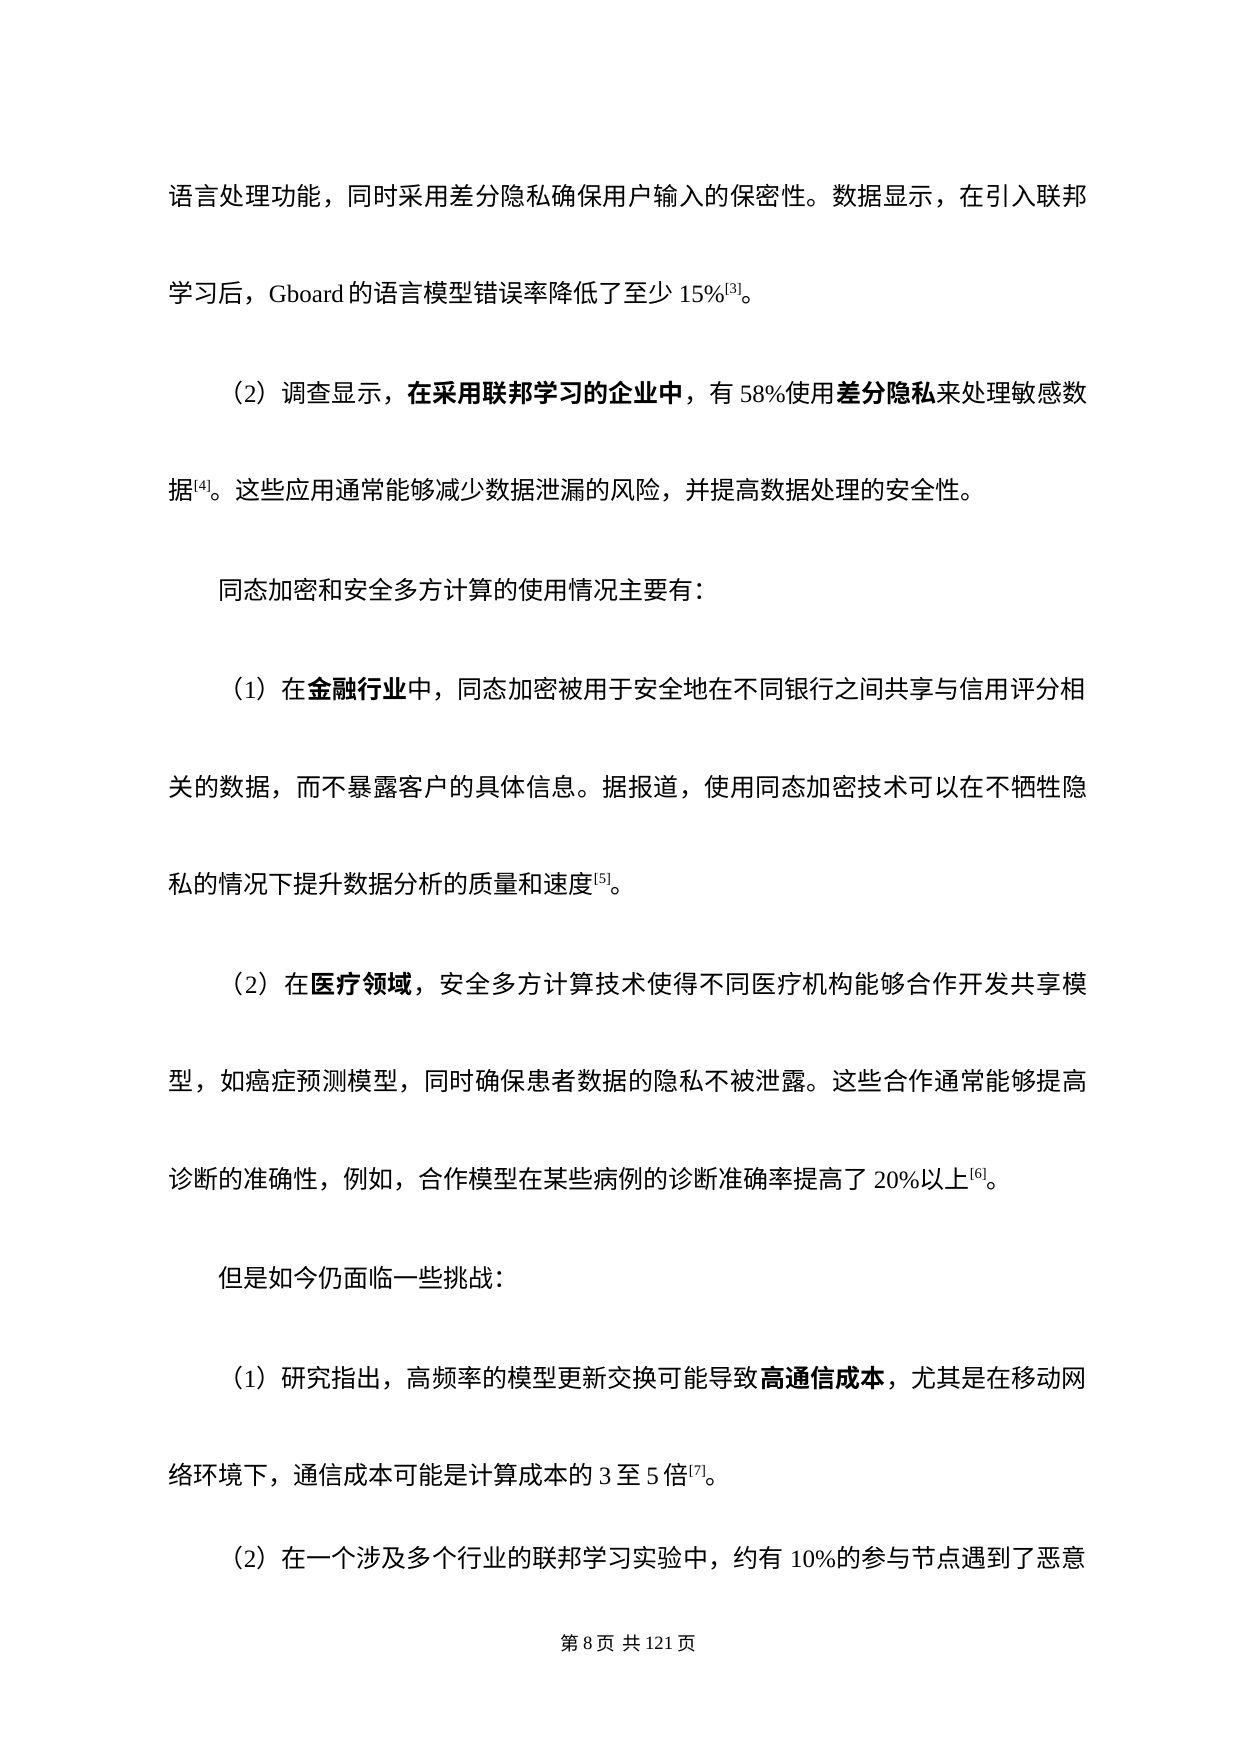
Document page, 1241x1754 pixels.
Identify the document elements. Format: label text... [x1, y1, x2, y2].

text 但是如今仍面临一些挑战： [169, 1244, 1087, 1309]
text （1）在金融行业中，同态加密被用于安全地在不同银行之间共享与信用评分相关的数据，而不暴露客户的具体信息。据报道，使用同态加密技术可以在不牺牲隐私的情况下提升数据分析的质量和速度[5]。 [169, 655, 1087, 915]
text （2）调查显示，在采用联邦学习的企业中，有58%使用差分隐私来处理敏感数据[4]。这些应用通常能够减少数据泄漏的风险，并提高数据处理的安全性。 [169, 359, 1087, 521]
text 同态加密和安全多方计算的使用情况主要有： [169, 556, 1087, 621]
list 研究指出，高频率的模型更新交换可能导致高通信成本，尤其是在移动网络环境下，通信成本可能是计算成本的3至5倍[7]。 [169, 1344, 1087, 1506]
text （2）在医疗领域，安全多方计算技术使得不同医疗机构能够合作开发共享模型，如癌症预测模型，同时确保患者数据的隐私不被泄露。这些合作通常能够提高诊断的准确性，例如，合作模型在某些病例的诊断准确率提高了20%以上[6]。 [169, 950, 1087, 1210]
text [169, 162, 1087, 324]
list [169, 1524, 1087, 1589]
